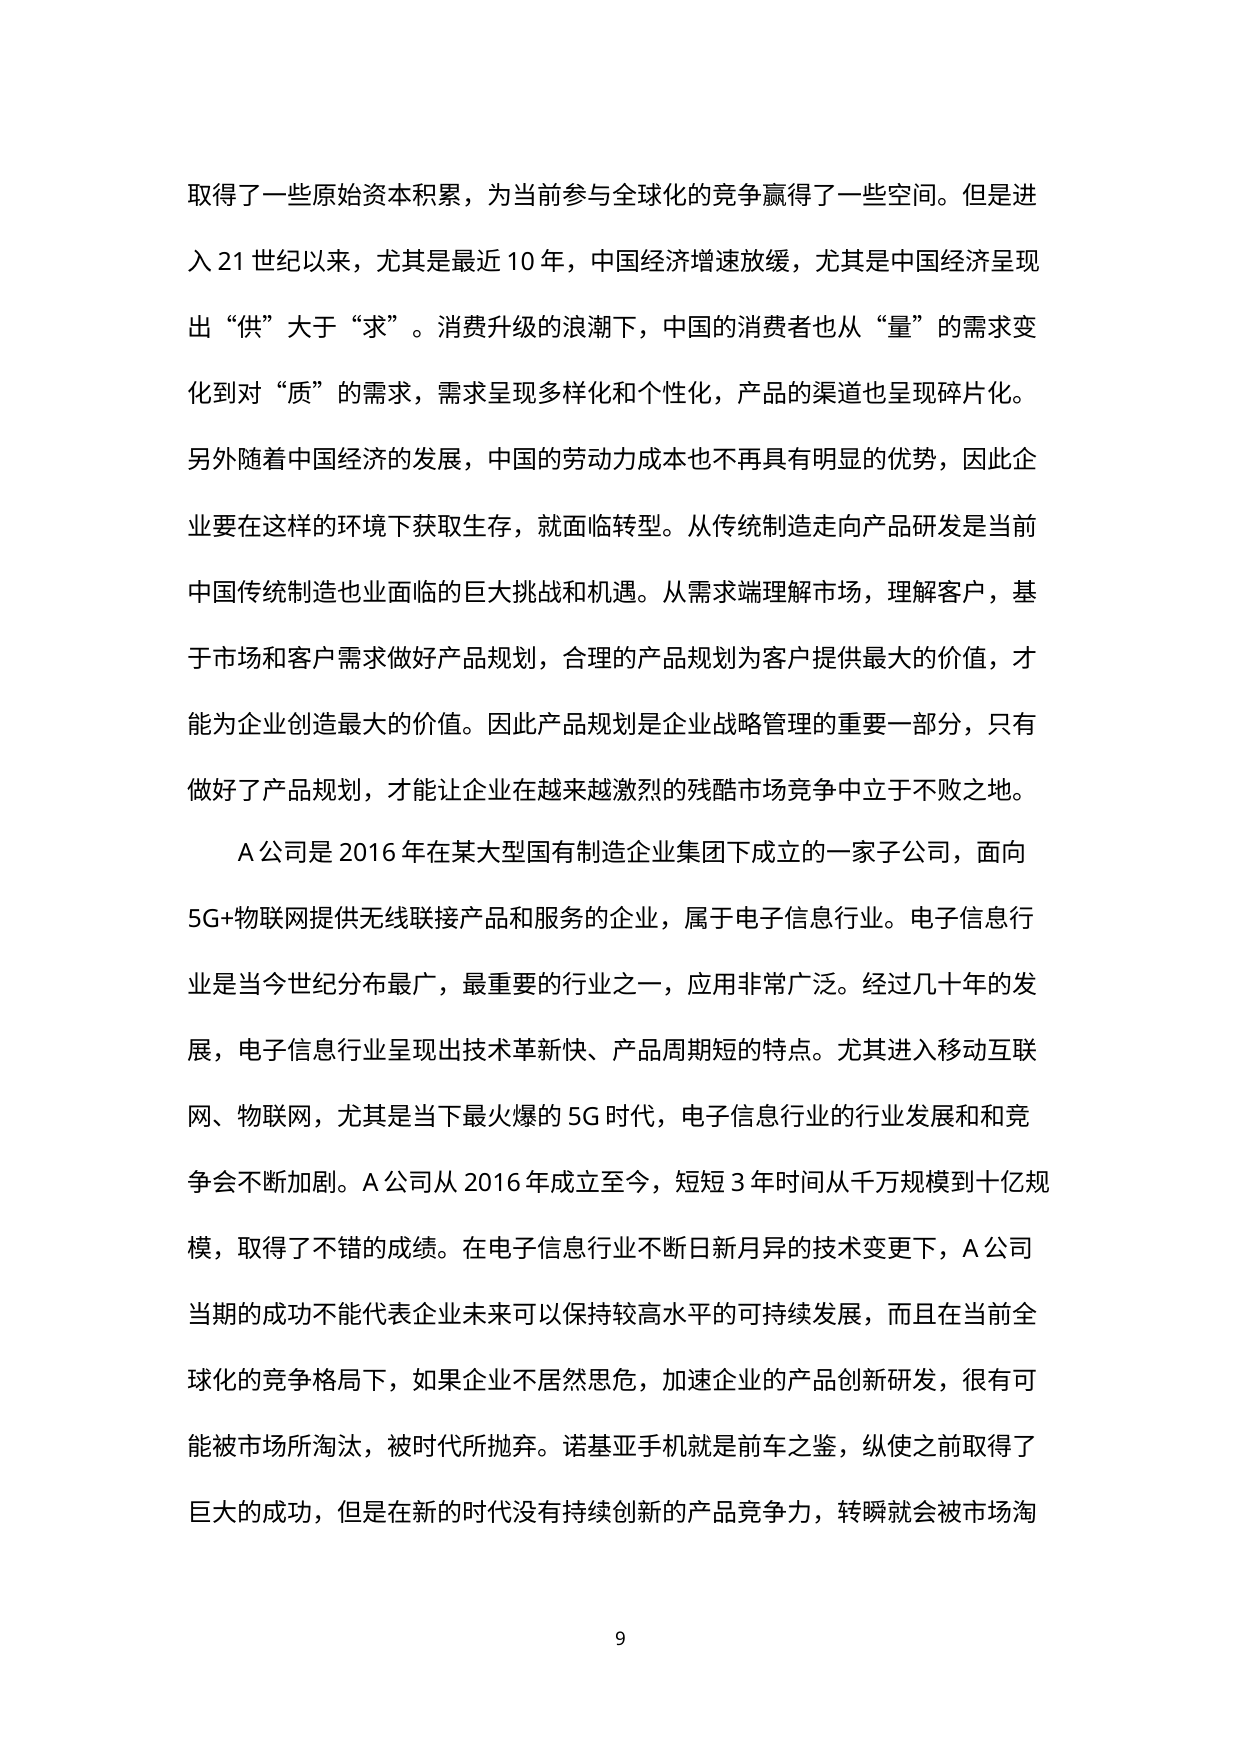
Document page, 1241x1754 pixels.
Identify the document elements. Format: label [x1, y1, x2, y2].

text [187, 172, 1053, 810]
text [187, 828, 1053, 1533]
